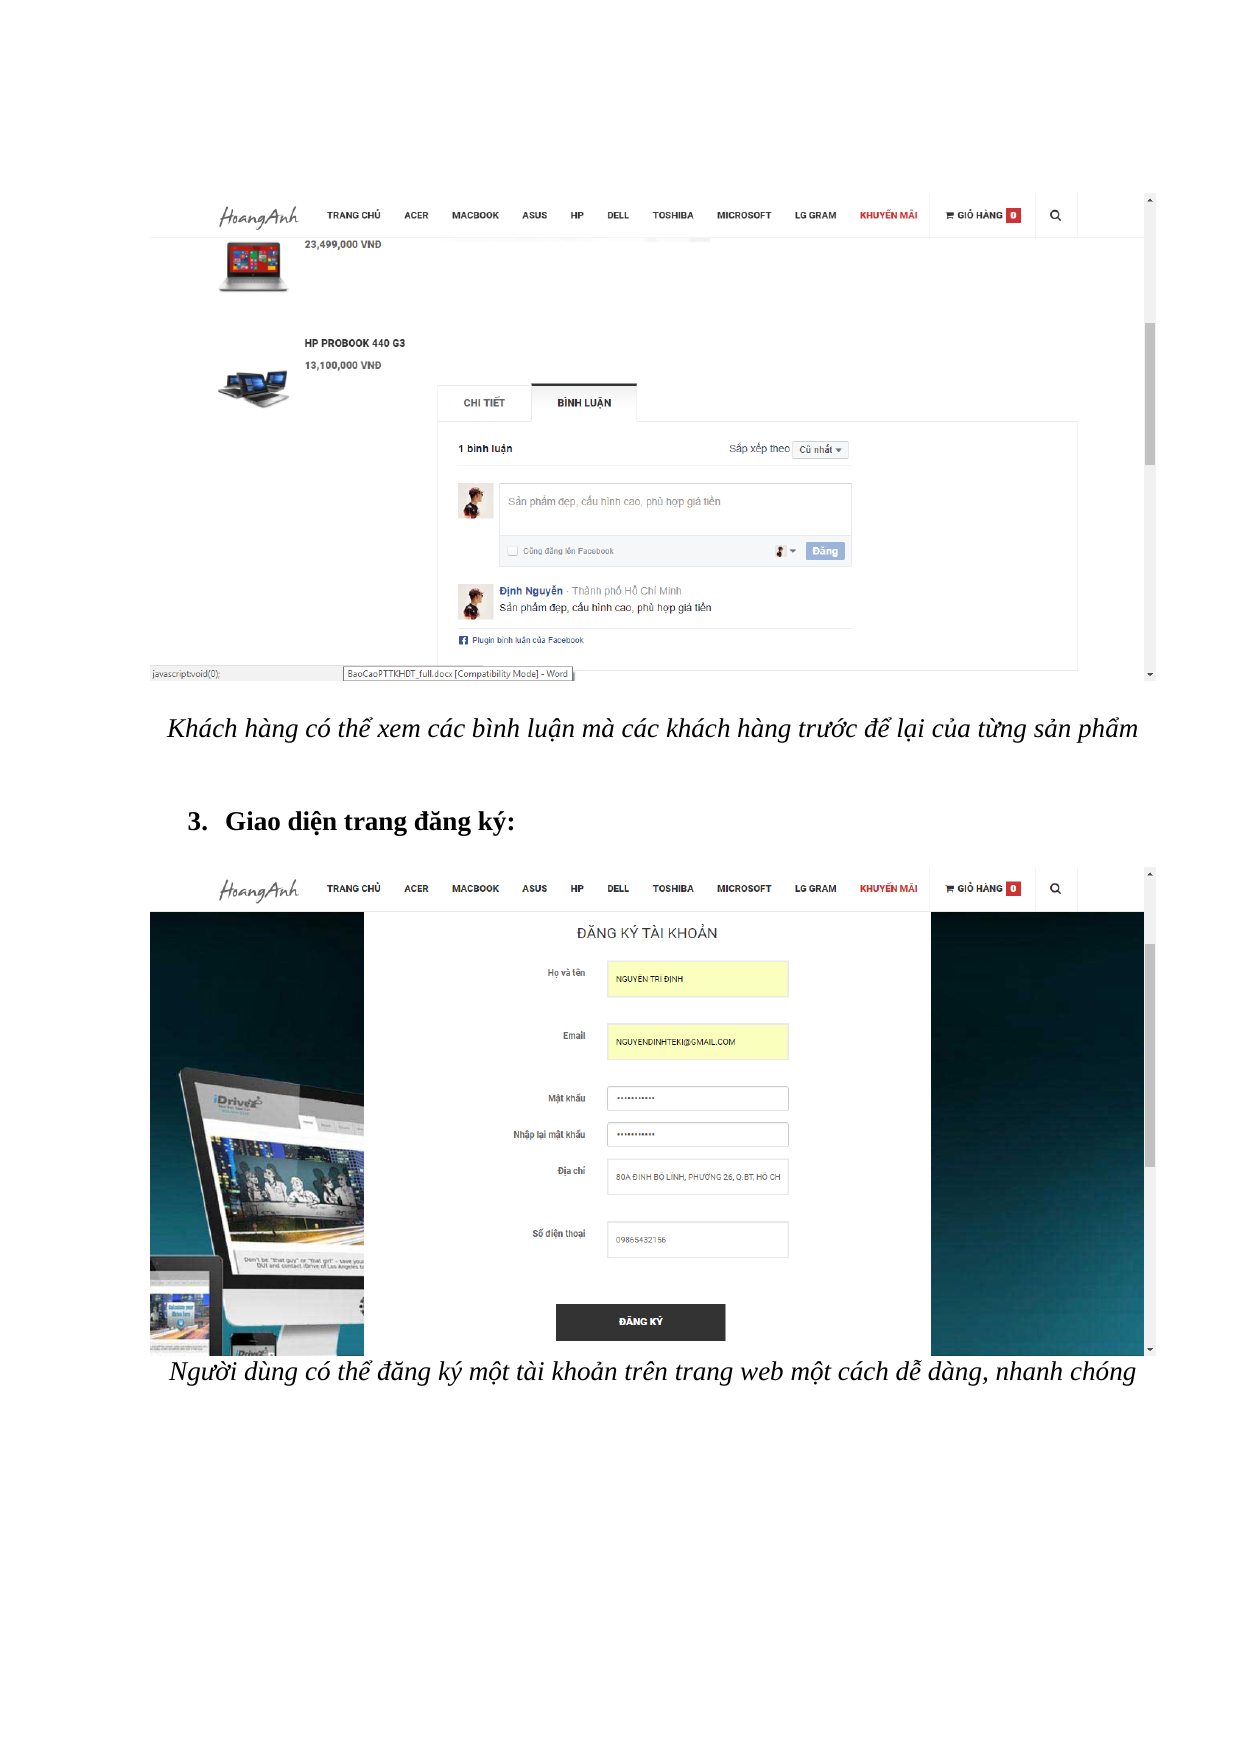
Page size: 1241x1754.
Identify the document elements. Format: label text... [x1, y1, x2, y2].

list Người dùng có thể đăng ký một tài khoản trên trang web một cách dễ dàng, nhanh chóng [150, 1356, 1156, 1386]
list Giao diện trang đăng ký: [187, 806, 1156, 837]
picture [150, 867, 1156, 1356]
picture [150, 193, 1156, 681]
list Khách hàng có thể xem các bình luận mà các khách hàng trước để lại của từng sản phẩm [150, 712, 1156, 743]
